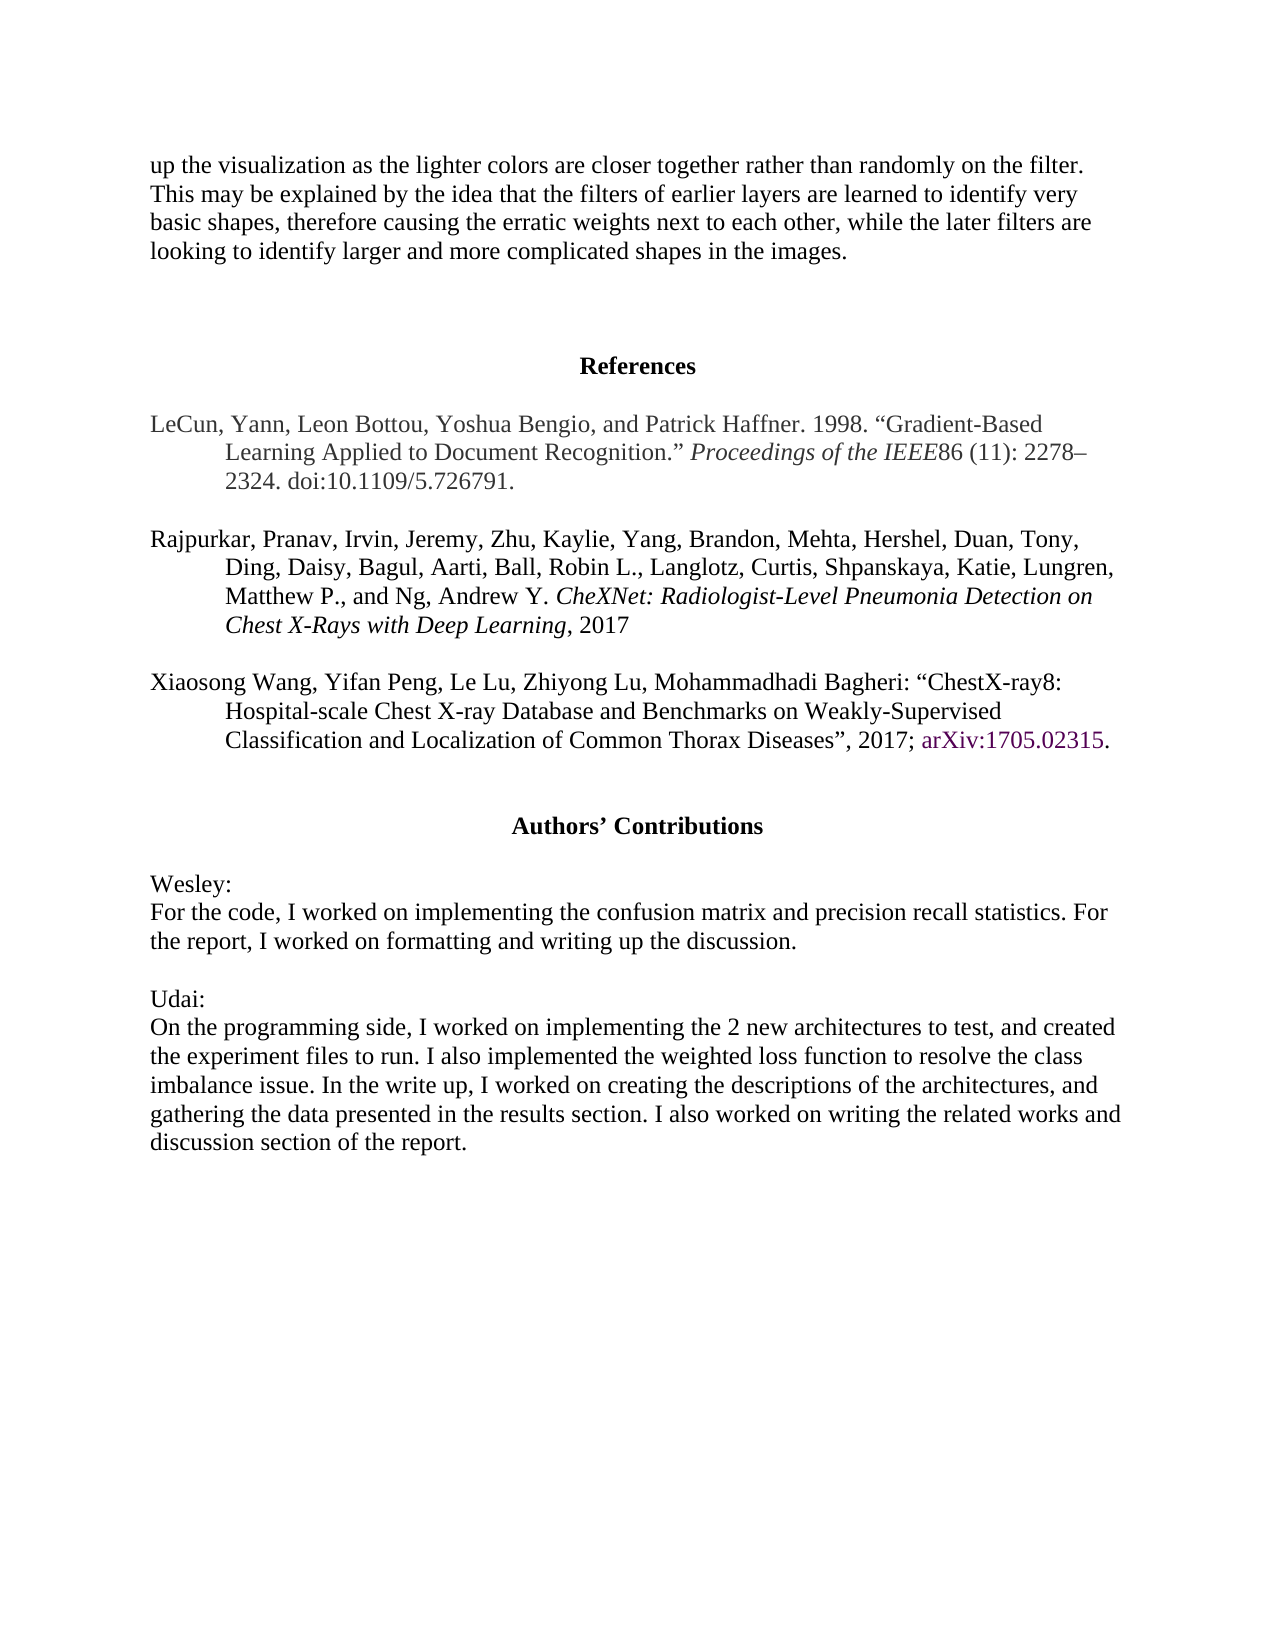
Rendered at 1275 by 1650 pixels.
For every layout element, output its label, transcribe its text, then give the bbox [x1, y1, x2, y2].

text LeCun, Yann, Leon Bottou, Yoshua Bengio, and Patrick Haffner. 1998. “Gradient-Based Learning Applied to Document Recognition.” Proceedings of the IEEE86 (11): 2278–2324. doi:10.1109/5.726791. [150, 409, 1125, 495]
text Authors’ Contributions [150, 811, 1125, 840]
text On the programming side, I worked on implementing the 2 new architectures to test, and created the experiment files to run. I also implemented the weighted loss function to resolve the class imbalance issue. In the write up, I worked on creating the descriptions of the architectures, and gathering the data presented in the results section. I also worked on writing the related works and discussion section of the report. [150, 1012, 1125, 1156]
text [150, 150, 1125, 265]
text Xiaosong Wang, Yifan Peng, Le Lu, Zhiyong Lu, Mohammadhadi Bagheri: “ChestX-ray8: Hospital-scale Chest X-ray Database and Benchmarks on Weakly-Supervised Classification and Localization of Common Thorax Diseases”, 2017; arXiv:1705.02315. [150, 667, 1125, 754]
text Wesley: [150, 869, 1125, 897]
text Rajpurkar, Pranav, Irvin, Jeremy, Zhu, Kaylie, Yang, Brandon, Mehta, Hershel, Duan, Tony, Ding, Daisy, Bagul, Aarti, Ball, Robin L., Langlotz, Curtis, Shpanskaya, Katie, Lungren, Matthew P., and Ng, Andrew Y. CheXNet: Radiologist-Level Pneumonia Detection on Chest X-Rays with Deep Learning, 2017 [150, 524, 1125, 639]
text For the code, I worked on implementing the confusion matrix and precision recall statistics. For the report, I worked on formatting and writing up the discussion. [150, 897, 1125, 955]
text References [150, 351, 1125, 380]
text Udai: [150, 984, 1125, 1012]
